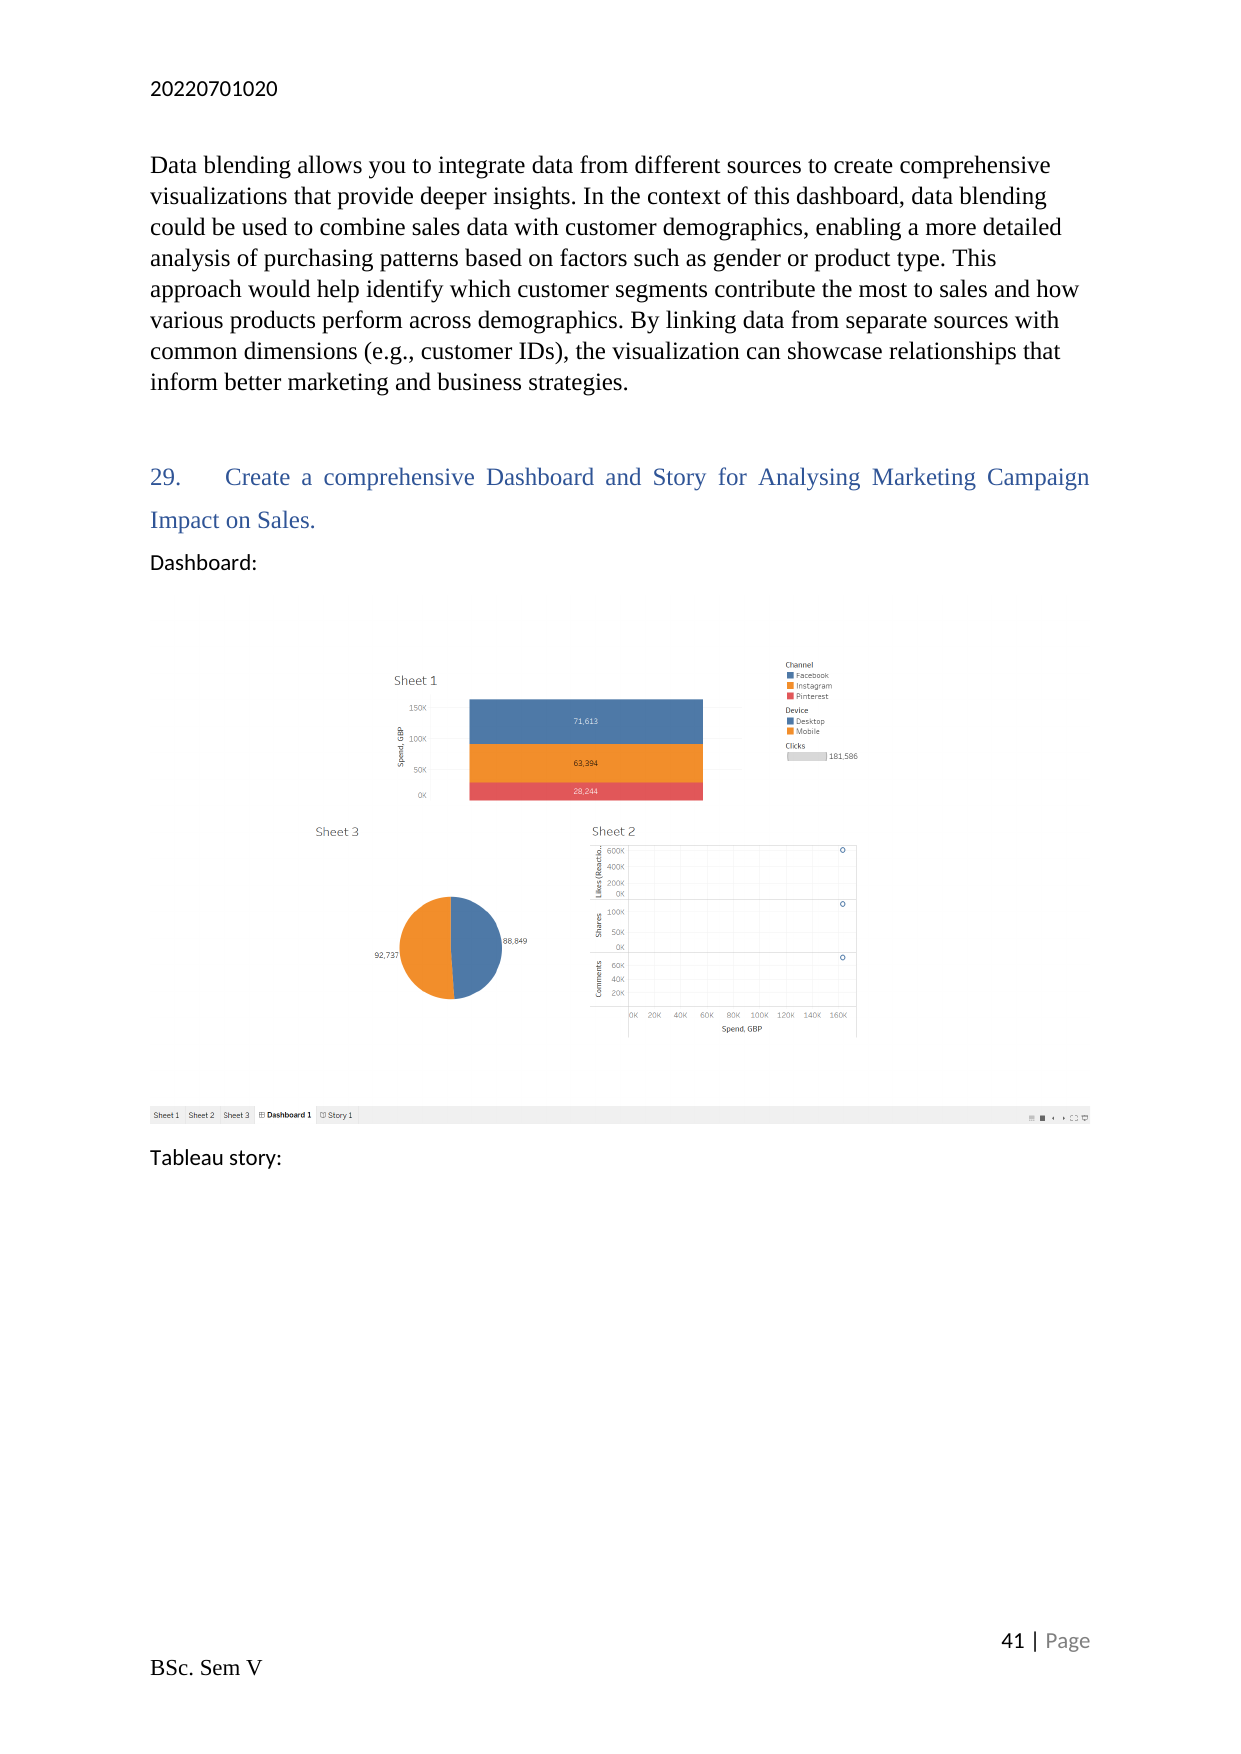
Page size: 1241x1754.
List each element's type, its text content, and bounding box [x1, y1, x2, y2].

subtitle 29. Create a comprehensive Dashboard and Story for Analysing Marketing Campaign Impact on Sales. [150, 462, 1090, 534]
text Dashboard: [150, 548, 1090, 576]
text Tableau story: [150, 1143, 1090, 1171]
text Data blending allows you to integrate data from different sources to create comprehensive visualizations that provide deeper insights. In the context of this dashboard, data blending could be used to combine sales data with customer demographics, enabling a more detailed analysis of purchasing patterns based on factors such as gender or product type. This approach would help identify which customer segments contribute the most to sales and how various products perform across demographics. By linking data from separate sources with common dimensions (e.g., customer IDs), the visualization can showcase relationships that inform better marketing and business strategies. [150, 150, 1090, 396]
picture [150, 595, 1091, 1124]
